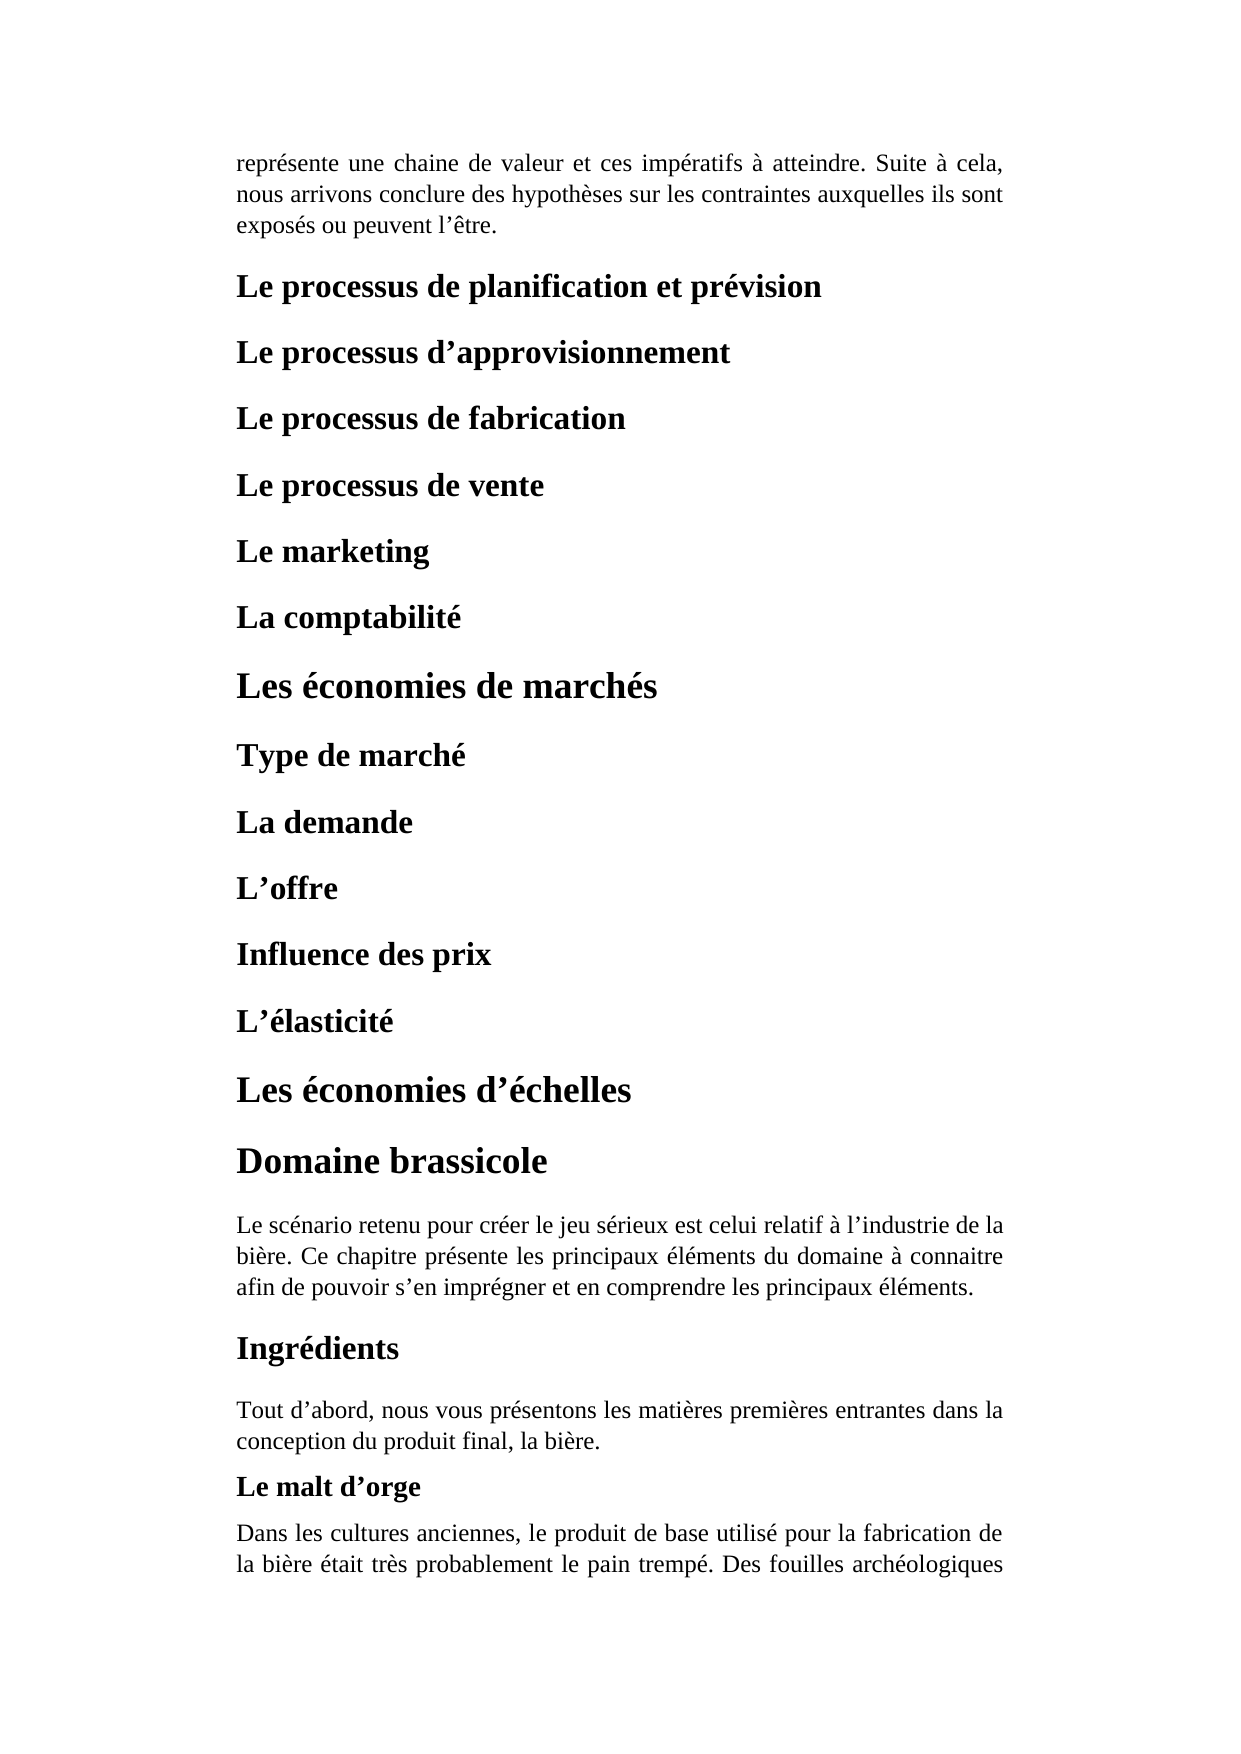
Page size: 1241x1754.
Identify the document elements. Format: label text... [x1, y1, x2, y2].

text L’élasticité [236, 1001, 1004, 1039]
text Tout d’abord, nous vous présentons les matières premières entrantes dans la conception du produit final, la bière. [236, 1395, 1004, 1455]
text Le marketing [236, 531, 1004, 569]
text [236, 1518, 1004, 1578]
text Le processus de fabrication [236, 398, 1004, 437]
text Le processus d’approvisionnement [236, 332, 1004, 371]
text Le processus de vente [236, 465, 1004, 503]
text La demande [236, 802, 1004, 840]
text Le scénario retenu pour créer le jeu sérieux est celui relatif à l’industrie de la bière. Ce chapitre présente les principaux éléments du domaine à connaitre afin de pouvoir s’en imprégner et en comprendre les principaux éléments. [236, 1210, 1004, 1301]
text L’offre [236, 868, 1004, 907]
text Les économies d’échelles [236, 1067, 1004, 1110]
text Domaine brassicole [236, 1139, 1004, 1182]
text Influence des prix [236, 934, 1004, 973]
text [236, 148, 1004, 238]
text Le malt d’orge [236, 1469, 1004, 1503]
text Les économies de marchés [236, 664, 1004, 707]
text Type de marché [236, 736, 1004, 774]
text La comptabilité [236, 598, 1004, 636]
text Ingrédients [236, 1328, 1004, 1367]
text Le processus de planification et prévision [236, 266, 1004, 304]
